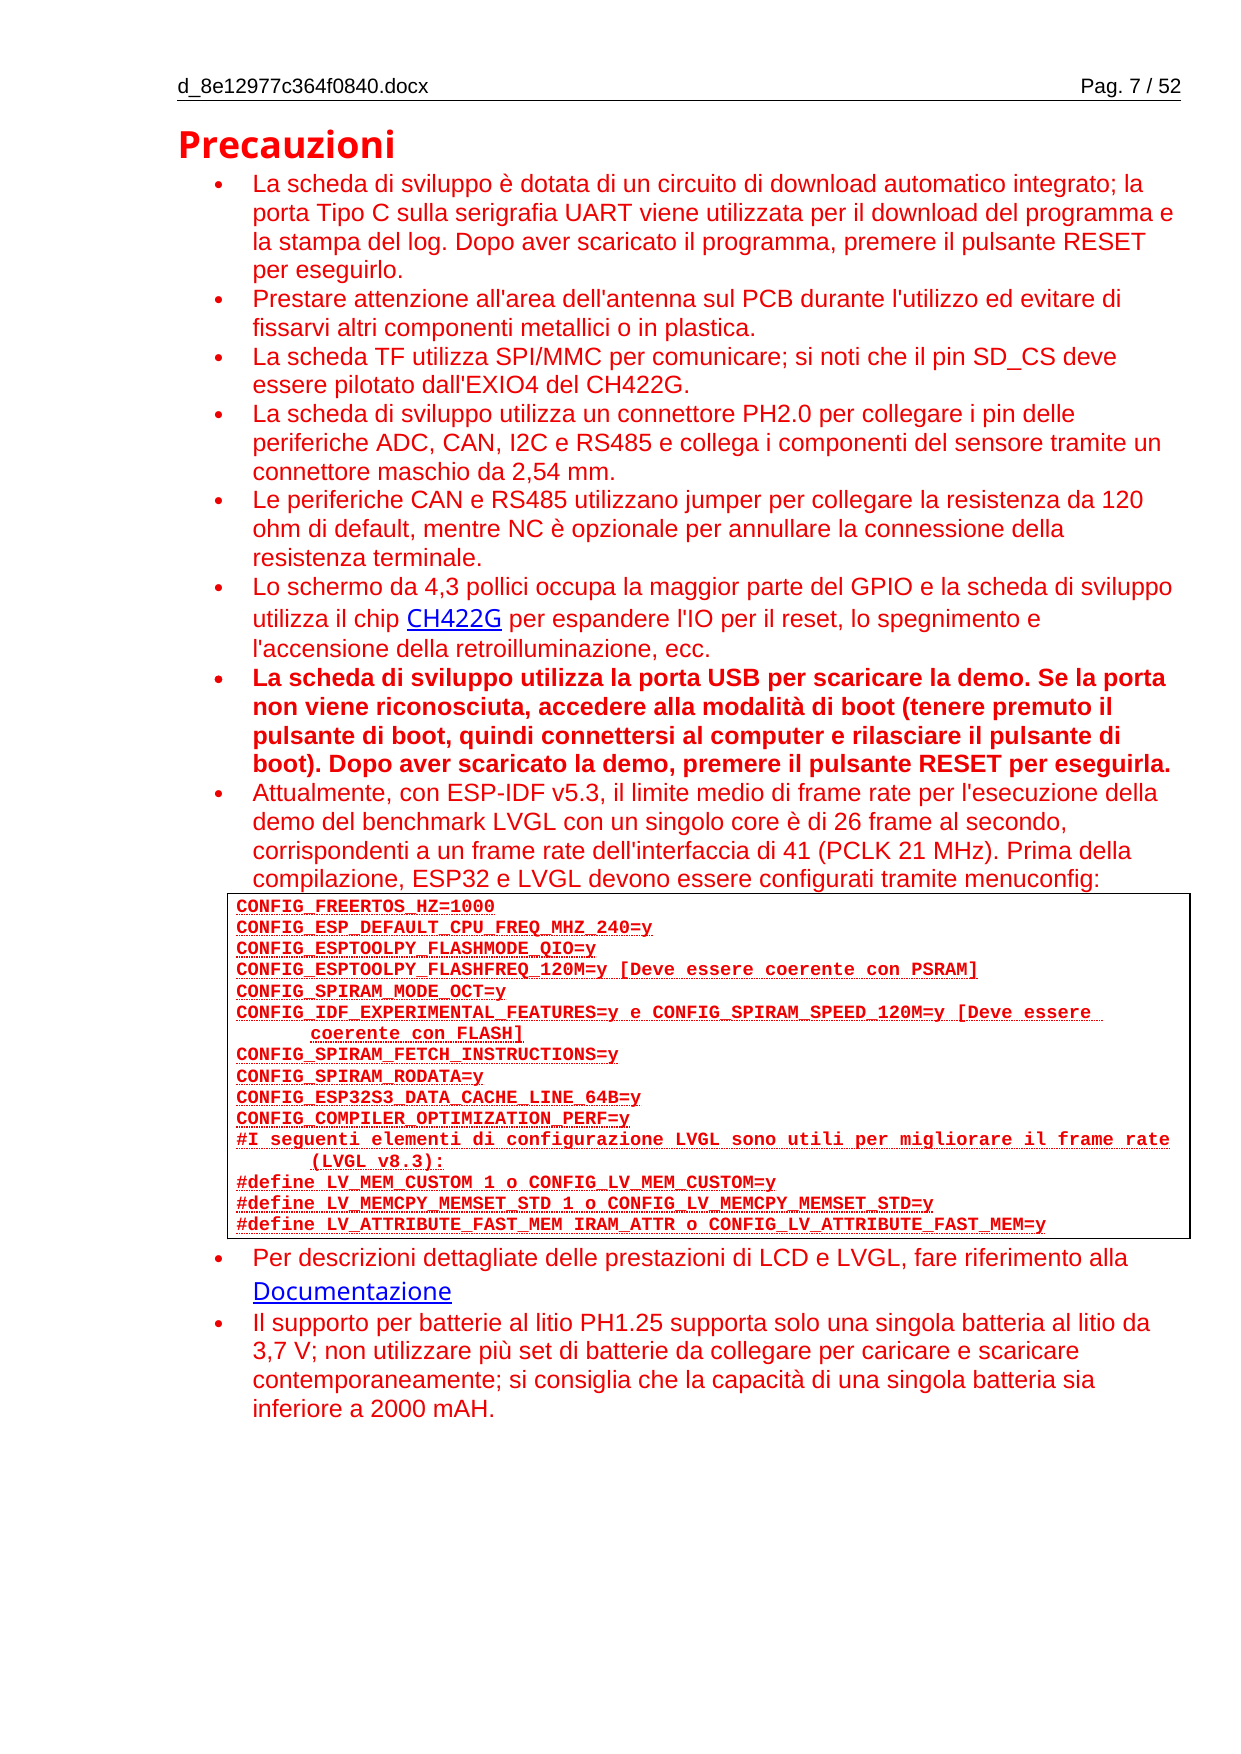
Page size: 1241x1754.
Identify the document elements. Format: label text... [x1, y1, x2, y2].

text CONFIG_SPIRAM_MODE_OCT=y [228, 978, 1189, 999]
text CONFIG_COMPILER_OPTIMIZATION_PERF=y [228, 1106, 1189, 1127]
text Le periferiche CAN e RS485 utilizzano jumper per collegare la resistenza da 120 ohm di default, mentre NC è opzionale per annullare la connessione della resistenza terminale. [215, 485, 1181, 572]
text #define LV_MEM_CUSTOM 1 o CONFIG_LV_MEM_CUSTOM=y [228, 1169, 1189, 1191]
text CONFIG_SPIRAM_FETCH_INSTRUCTIONS=y [228, 1042, 1189, 1063]
text #I seguenti elementi di configurazione LVGL sono utili per migliorare il frame rate (LVGL v8.3): [228, 1127, 1189, 1169]
subtitle Precauzioni [177, 118, 1181, 169]
text La scheda TF utilizza SPI/MMC per comunicare; si noti che il pin SD_CS deve essere pilotato dall'EXIO4 del CH422G. [215, 342, 1181, 399]
text CONFIG_ESPTOOLPY_FLASHFREQ_120M=y [Deve essere coerente con PSRAM] [228, 957, 1189, 978]
text CONFIG_ESPTOOLPY_FLASHMODE_QIO=y [228, 936, 1189, 957]
text CONFIG_ESP_DEFAULT_CPU_FREQ_MHZ_240=y [228, 914, 1189, 936]
text La scheda di sviluppo utilizza la porta USB per scaricare la demo. Se la porta non viene riconosciuta, accedere alla modalità di boot (tenere premuto il pulsante di boot, quindi connettersi al computer e rilasciare il pulsante di boot). Dopo aver scaricato la demo, premere il pulsante RESET per eseguirla. [215, 663, 1181, 778]
text #define LV_MEMCPY_MEMSET_STD 1 o CONFIG_LV_MEMCPY_MEMSET_STD=y [228, 1191, 1189, 1212]
text Prestare attenzione all'area dell'antenna sul PCB durante l'utilizzo ed evitare di fissarvi altri componenti metallici o in plastica. [215, 284, 1181, 342]
text Il supporto per batterie al litio PH1.25 supporta solo una singola batteria al litio da 3,7 V; non utilizzare più set di batterie da collegare per caricare e scaricare contemporaneamente; si consiglia che la capacità di una singola batteria sia inferiore a 2000 mAH. [215, 1308, 1181, 1423]
text #define LV_ATTRIBUTE_FAST_MEM IRAM_ATTR o CONFIG_LV_ATTRIBUTE_FAST_MEM=y [228, 1212, 1189, 1238]
text Attualmente, con ESP-IDF v5.3, il limite medio di frame rate per l'esecuzione della demo del benchmark LVGL con un singolo core è di 26 frame al secondo, corrispondenti a un frame rate dell'interfaccia di 41 (PCLK 21 MHz). Prima della compilazione, ESP32 e LVGL devono essere configurati tramite menuconfig: [215, 778, 1181, 893]
text Lo schermo da 4,3 pollici occupa la maggior parte del GPIO e la scheda di sviluppo utilizza il chip CH422G per espandere l'IO per il reset, lo spegnimento e l'accensione della retroilluminazione, ecc. [215, 572, 1181, 663]
text CONFIG_SPIRAM_RODATA=y [228, 1063, 1189, 1084]
text La scheda di sviluppo è dotata di un circuito di download automatico integrato; la porta Tipo C sulla serigrafia UART viene utilizzata per il download del programma e la stampa del log. Dopo aver scaricato il programma, premere il pulsante RESET per eseguirlo. [215, 169, 1181, 284]
text CONFIG_ESP32S3_DATA_CACHE_LINE_64B=y [228, 1084, 1189, 1106]
text CONFIG_IDF_EXPERIMENTAL_FEATURES=y e CONFIG_SPIRAM_SPEED_120M=y [Deve essere coerente con FLASH] [228, 999, 1189, 1042]
text CONFIG_FREERTOS_HZ=1000 [228, 894, 1189, 914]
text La scheda di sviluppo utilizza un connettore PH2.0 per collegare i pin delle periferiche ADC, CAN, I2C e RS485 e collega i componenti del sensore tramite un connettore maschio da 2,54 mm. [215, 399, 1181, 485]
text Per descrizioni dettagliate delle prestazioni di LCD e LVGL, fare riferimento alla Documentazione [215, 1239, 1181, 1308]
